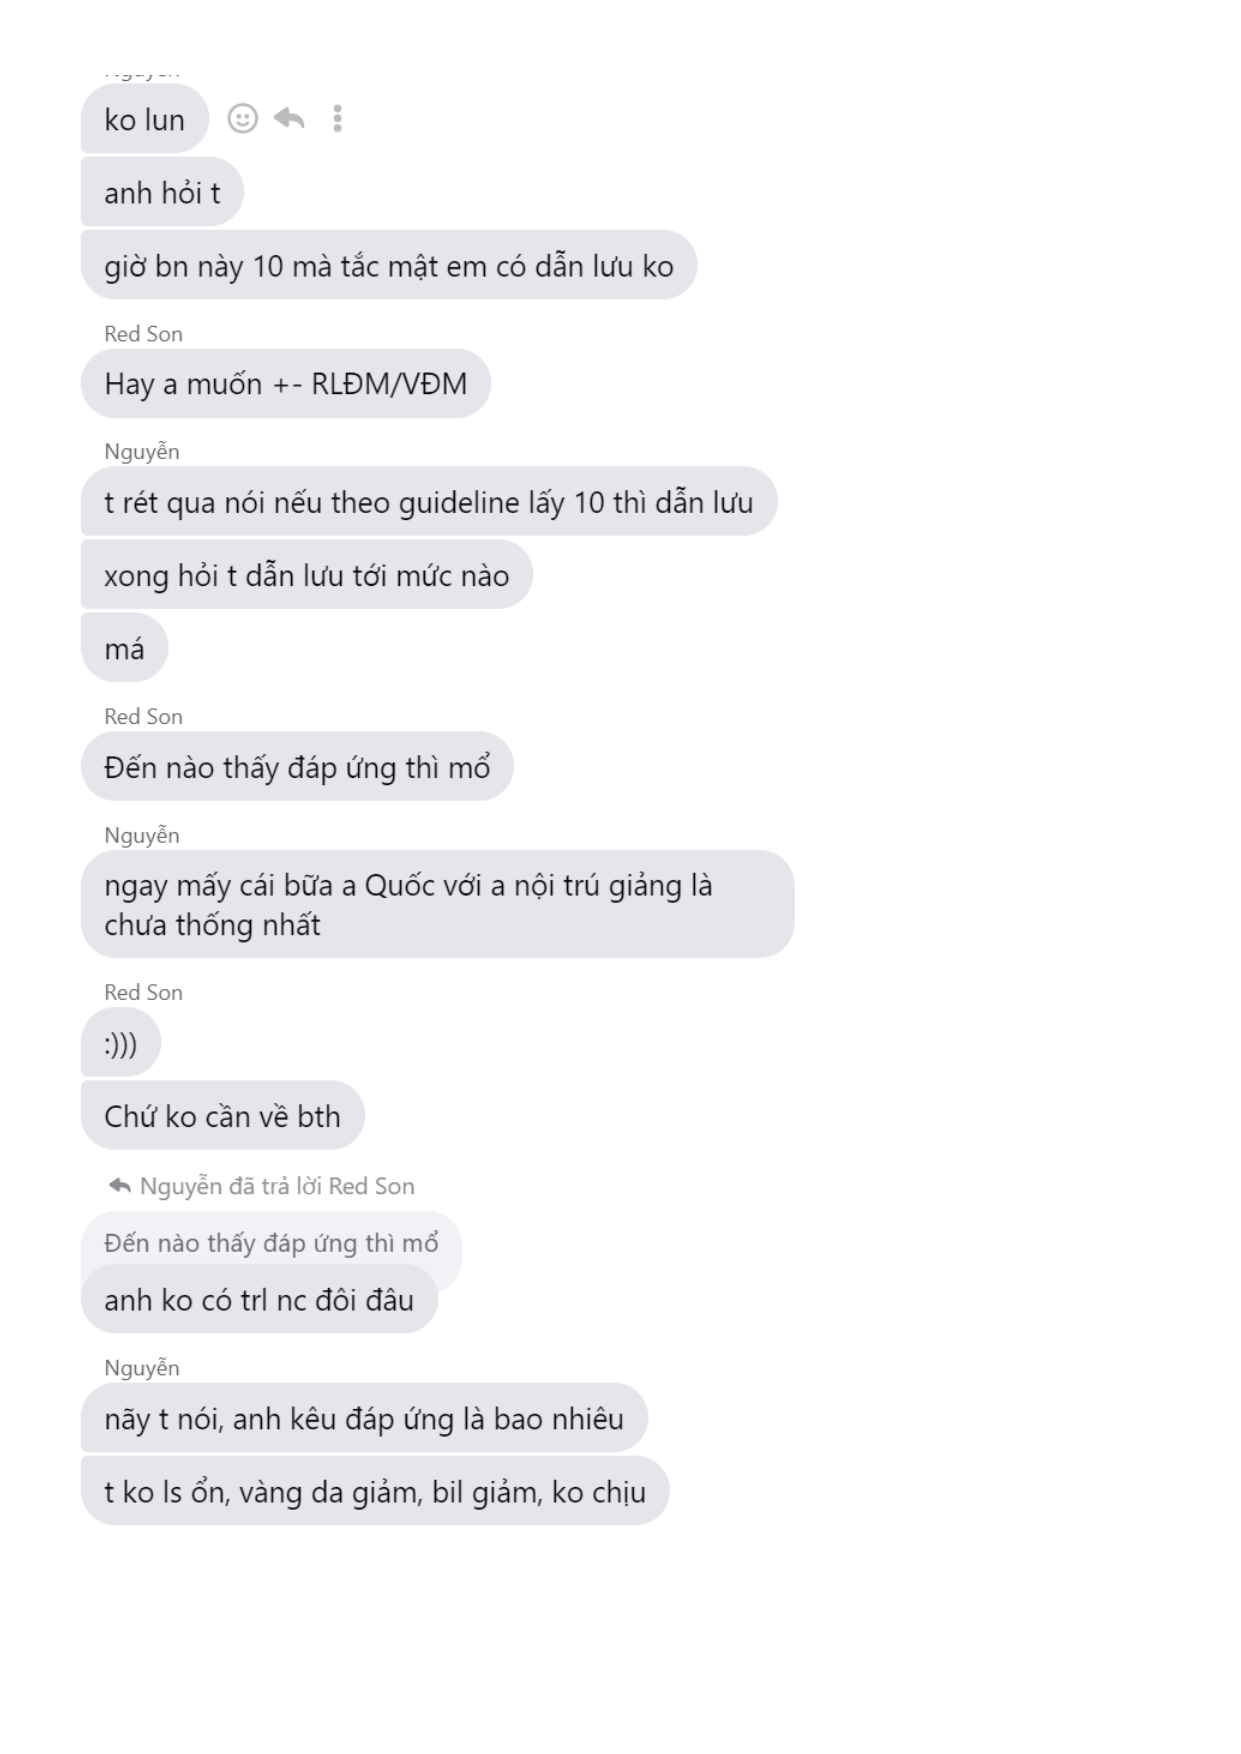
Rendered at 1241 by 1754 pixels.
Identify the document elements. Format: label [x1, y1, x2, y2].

picture [75, 75, 808, 1529]
